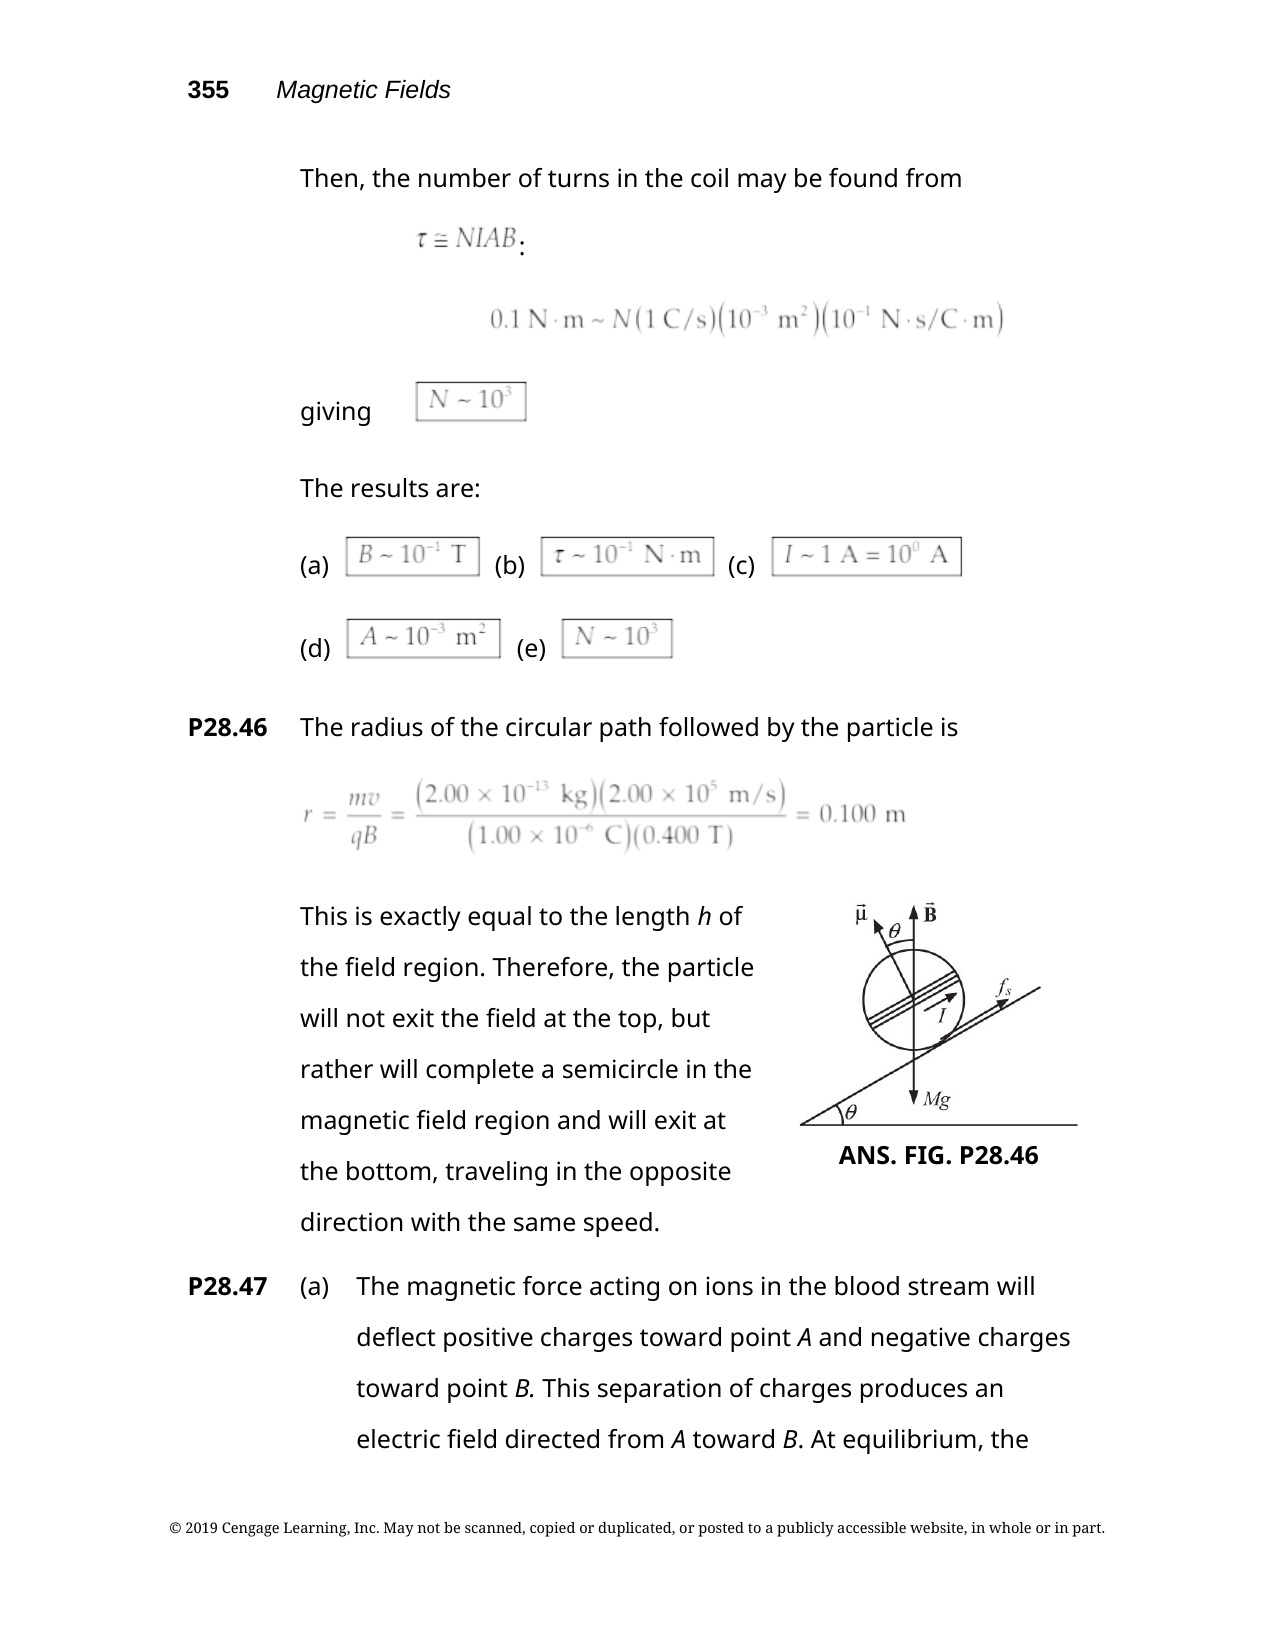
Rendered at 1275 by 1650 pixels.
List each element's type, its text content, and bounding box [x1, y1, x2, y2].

text Then, the number of turns in the coil may be found from [187, 160, 1087, 194]
picture [799, 901, 1078, 1126]
text P28.46 The radius of the circular path followed by the particle is [187, 710, 1087, 744]
text : [187, 222, 1087, 269]
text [187, 1268, 1087, 1456]
text The results are: [187, 471, 1087, 505]
text (a) (b) (c) (d) (e) [187, 532, 1087, 680]
text This is exactly equal to the length h of the field region. Therefore, the particle will not exit the field at the top, but rather will complete a semicircle in the magnetic field region and will exit at the bottom, traveling in the opposite direction with the same speed. [187, 899, 1087, 1239]
text giving [187, 378, 1087, 443]
